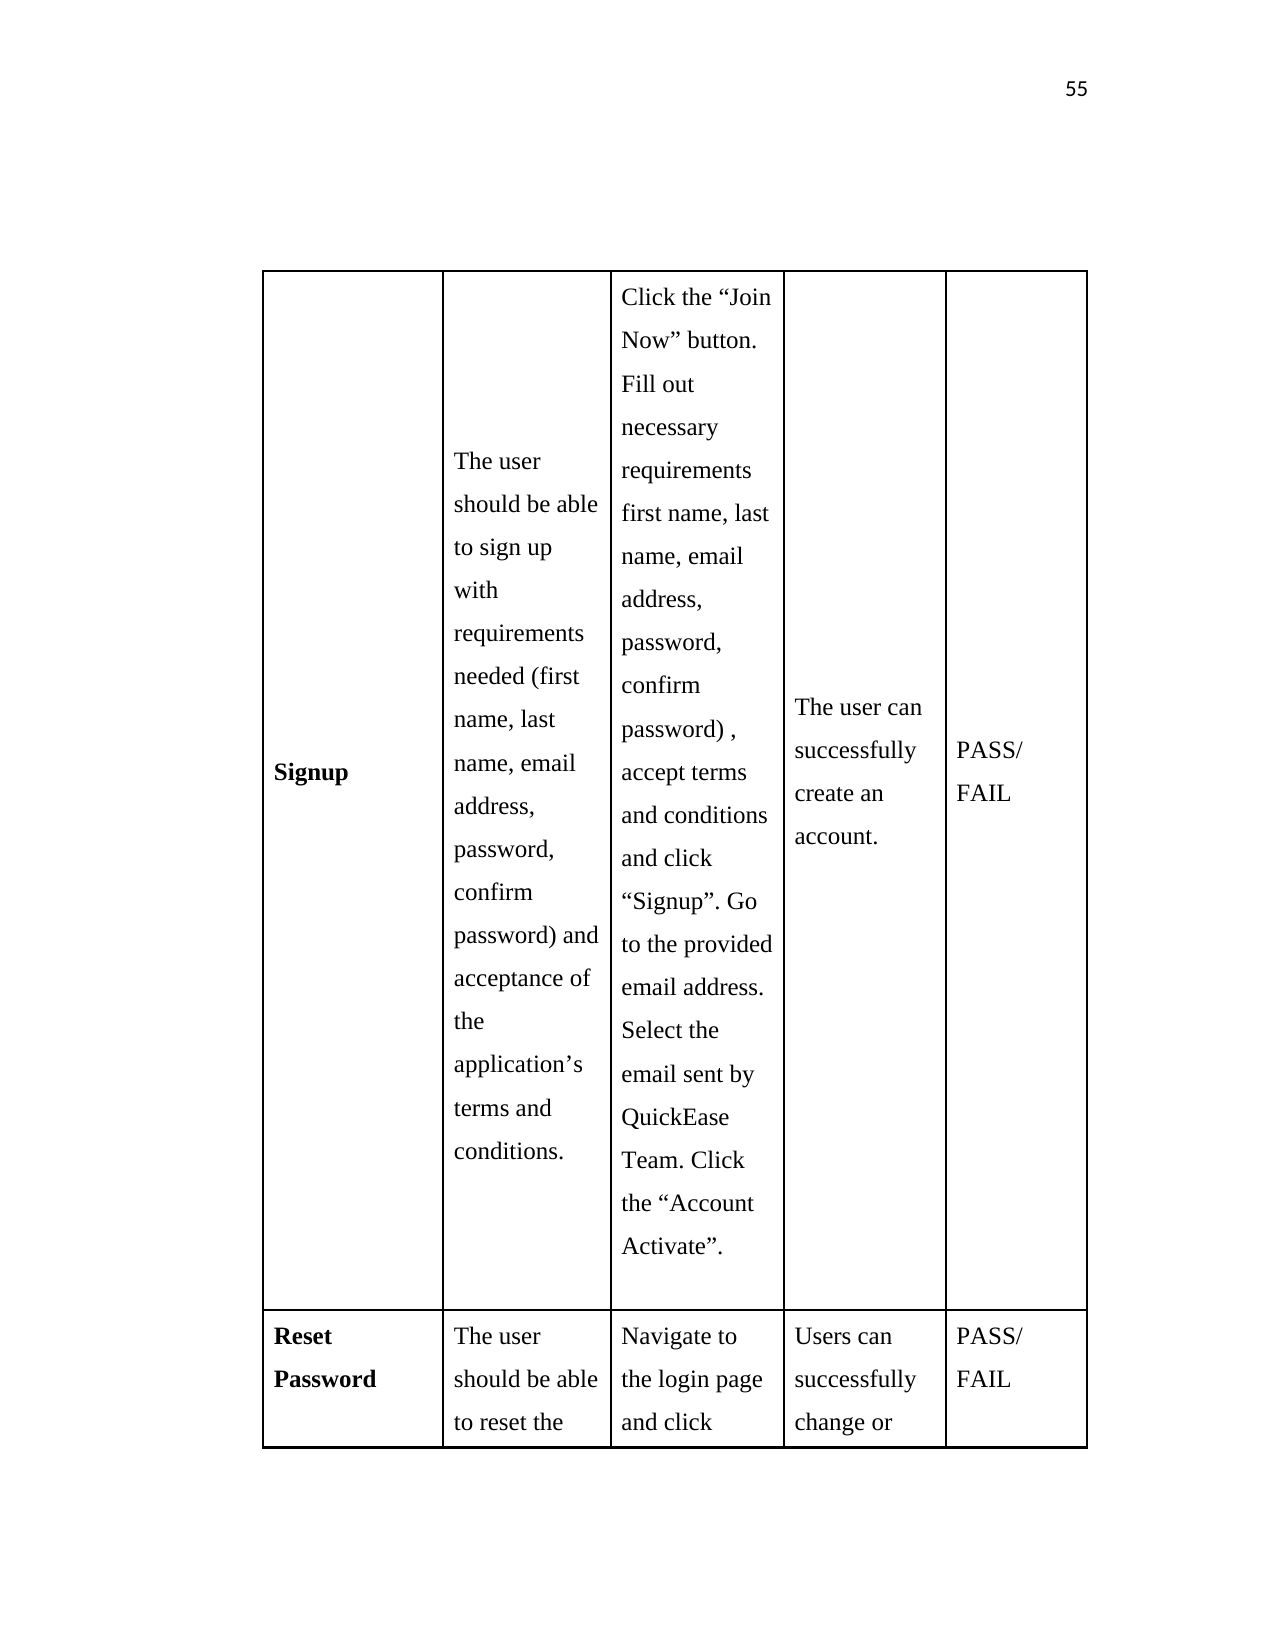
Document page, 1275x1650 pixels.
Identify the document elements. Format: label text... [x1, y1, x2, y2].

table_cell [785, 1311, 945, 1446]
table_cell The user can successfully create an account. [785, 272, 945, 1308]
table_cell PASS/FAIL [947, 1311, 1086, 1446]
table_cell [612, 1311, 783, 1446]
table_cell The user should be able to sign up with requirements needed (first name, last name, email address, password, confirm password) and acceptance of the application’s terms and conditions. [444, 272, 610, 1308]
table_cell Reset Password [264, 1311, 442, 1446]
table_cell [444, 1311, 610, 1446]
table_cell Click the “Join Now” button. Fill out necessary requirements first name, last name, email address, password, confirm password) , accept terms and conditions and click “Signup”. Go to the provided email address. Select the email sent by QuickEase Team. Click the “Account Activate”. [612, 272, 783, 1308]
table_cell Signup [264, 272, 442, 1308]
table_cell PASS/FAIL [947, 272, 1086, 1308]
